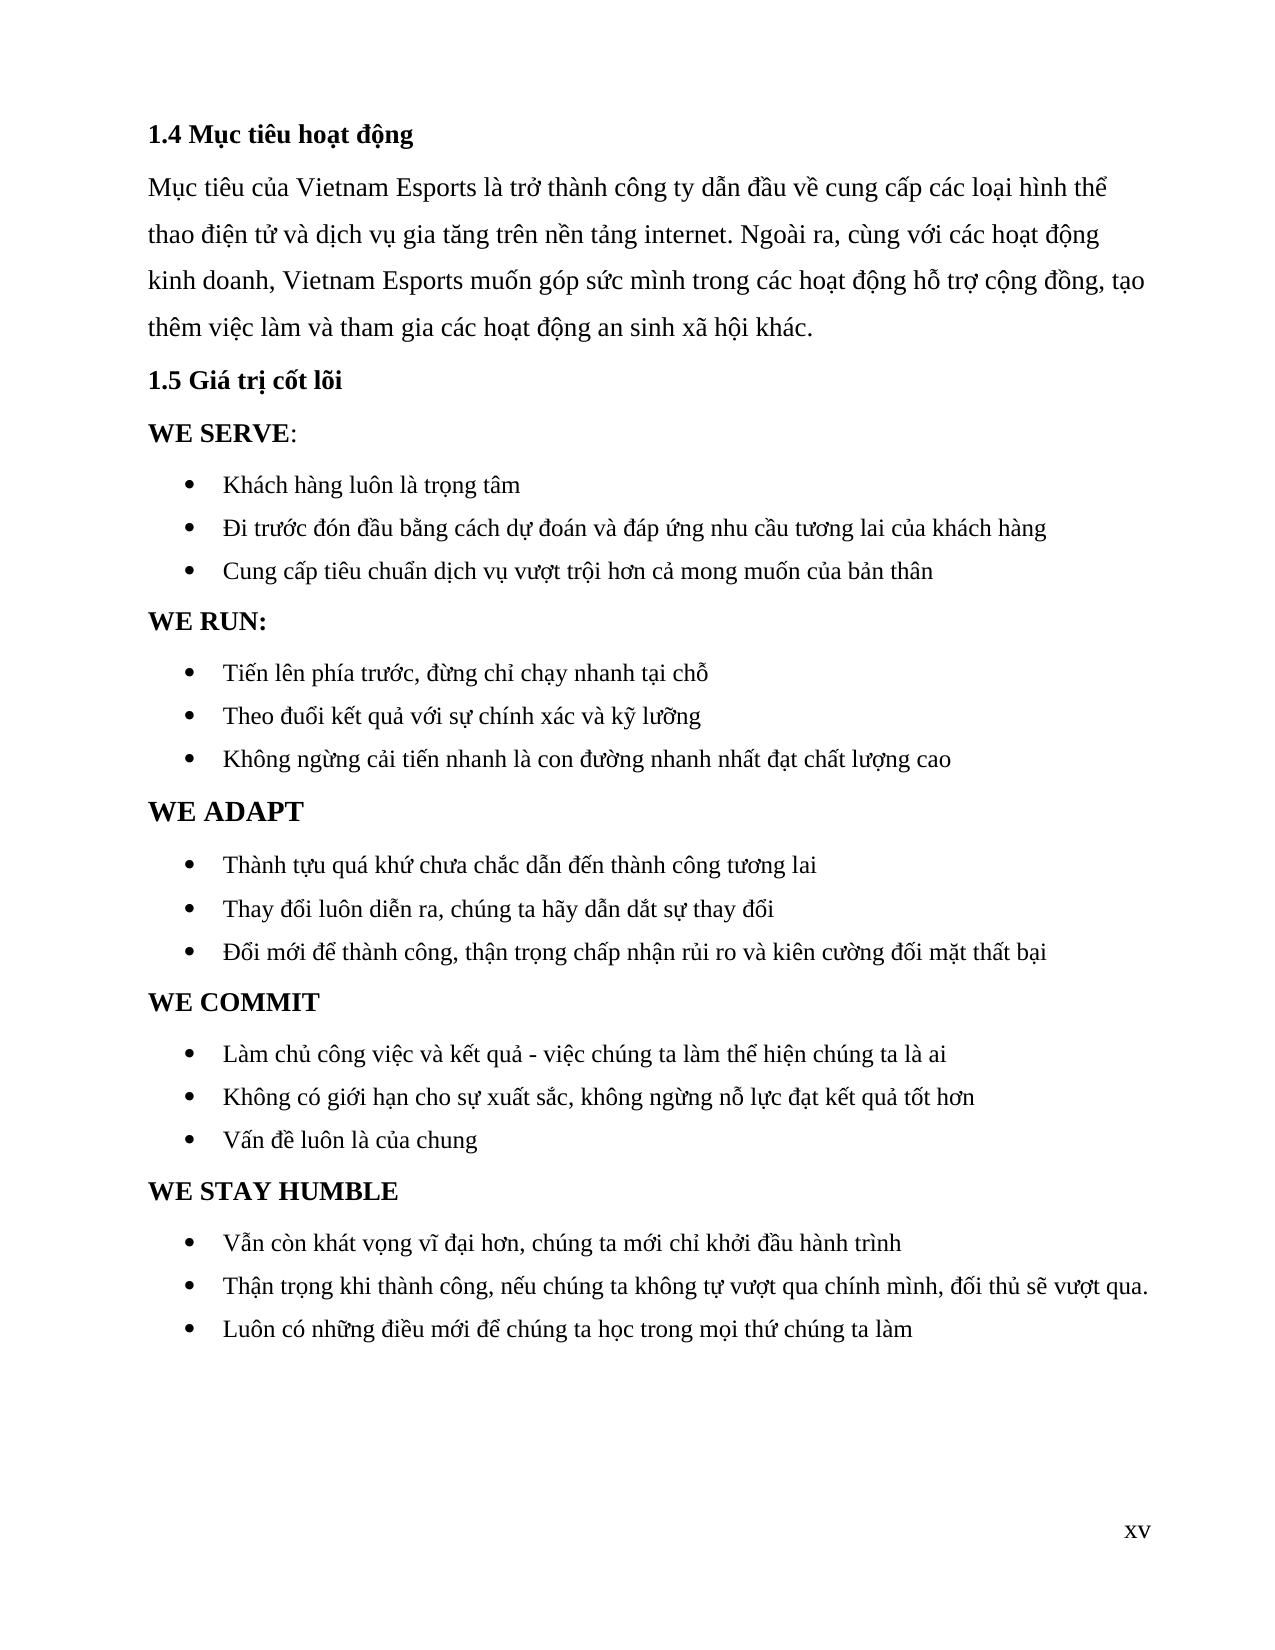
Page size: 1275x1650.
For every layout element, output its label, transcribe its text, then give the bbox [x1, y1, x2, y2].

text Mục tiêu của Vietnam Esports là trở thành công ty dẫn đầu về cung cấp các loại hình thể thao điện tử và dịch vụ gia tăng trên nền tảng internet. Ngoài ra, cùng với các hoạt động kinh doanh, Vietnam Esports muốn góp sức mình trong các hoạt động hỗ trợ cộng đồng, tạo thêm việc làm và tham gia các hoạt động an sinh xã hội khác. [148, 171, 1151, 342]
list Đổi mới để thành công, thận trọng chấp nhận rủi ro và kiên cường đối mặt thất bại [185, 937, 1151, 966]
list Không ngừng cải tiến nhanh là con đường nhanh nhất đạt chất lượng cao [185, 744, 1151, 773]
subtitle 1.4 Mục tiêu hoạt động [148, 118, 1151, 149]
list Thay đổi luôn diễn ra, chúng ta hãy dẫn dắt sự thay đổi [185, 894, 1151, 922]
text WE COMMIT [148, 986, 1151, 1017]
list Vẫn còn khát vọng vĩ đại hơn, chúng ta mới chỉ khởi đầu hành trình [185, 1228, 1151, 1256]
list Thận trọng khi thành công, nếu chúng ta không tự vượt qua chính mình, đối thủ sẽ vượt qua. [185, 1271, 1151, 1299]
text WE SERVE: [148, 417, 1151, 448]
list Vấn đề luôn là của chung [185, 1125, 1151, 1154]
list Theo đuổi kết quả với sự chính xác và kỹ lưỡng [185, 701, 1151, 730]
list Đi trước đón đầu bằng cách dự đoán và đáp ứng nhu cầu tương lai của khách hàng [185, 513, 1151, 542]
list Tiến lên phía trước, đừng chỉ chạy nhanh tại chỗ [185, 658, 1151, 687]
text WE ADAPT [148, 794, 1151, 827]
subtitle 1.5 Giá trị cốt lõi [148, 364, 1151, 395]
list Thành tựu quá khứ chưa chắc dẫn đến thành công tương lai [185, 851, 1151, 879]
list Khách hàng luôn là trọng tâm [185, 470, 1151, 498]
list Cung cấp tiêu chuẩn dịch vụ vượt trội hơn cả mong muốn của bản thân [185, 556, 1151, 585]
list Luôn có những điều mới để chúng ta học trong mọi thứ chúng ta làm [185, 1314, 1151, 1343]
list Không có giới hạn cho sự xuất sắc, không ngừng nỗ lực đạt kết quả tốt hơn [185, 1082, 1151, 1111]
text WE STAY HUMBLE [148, 1175, 1151, 1206]
text WE RUN: [148, 605, 1151, 637]
list Làm chủ công việc và kết quả - việc chúng ta làm thể hiện chúng ta là ai [185, 1039, 1151, 1068]
